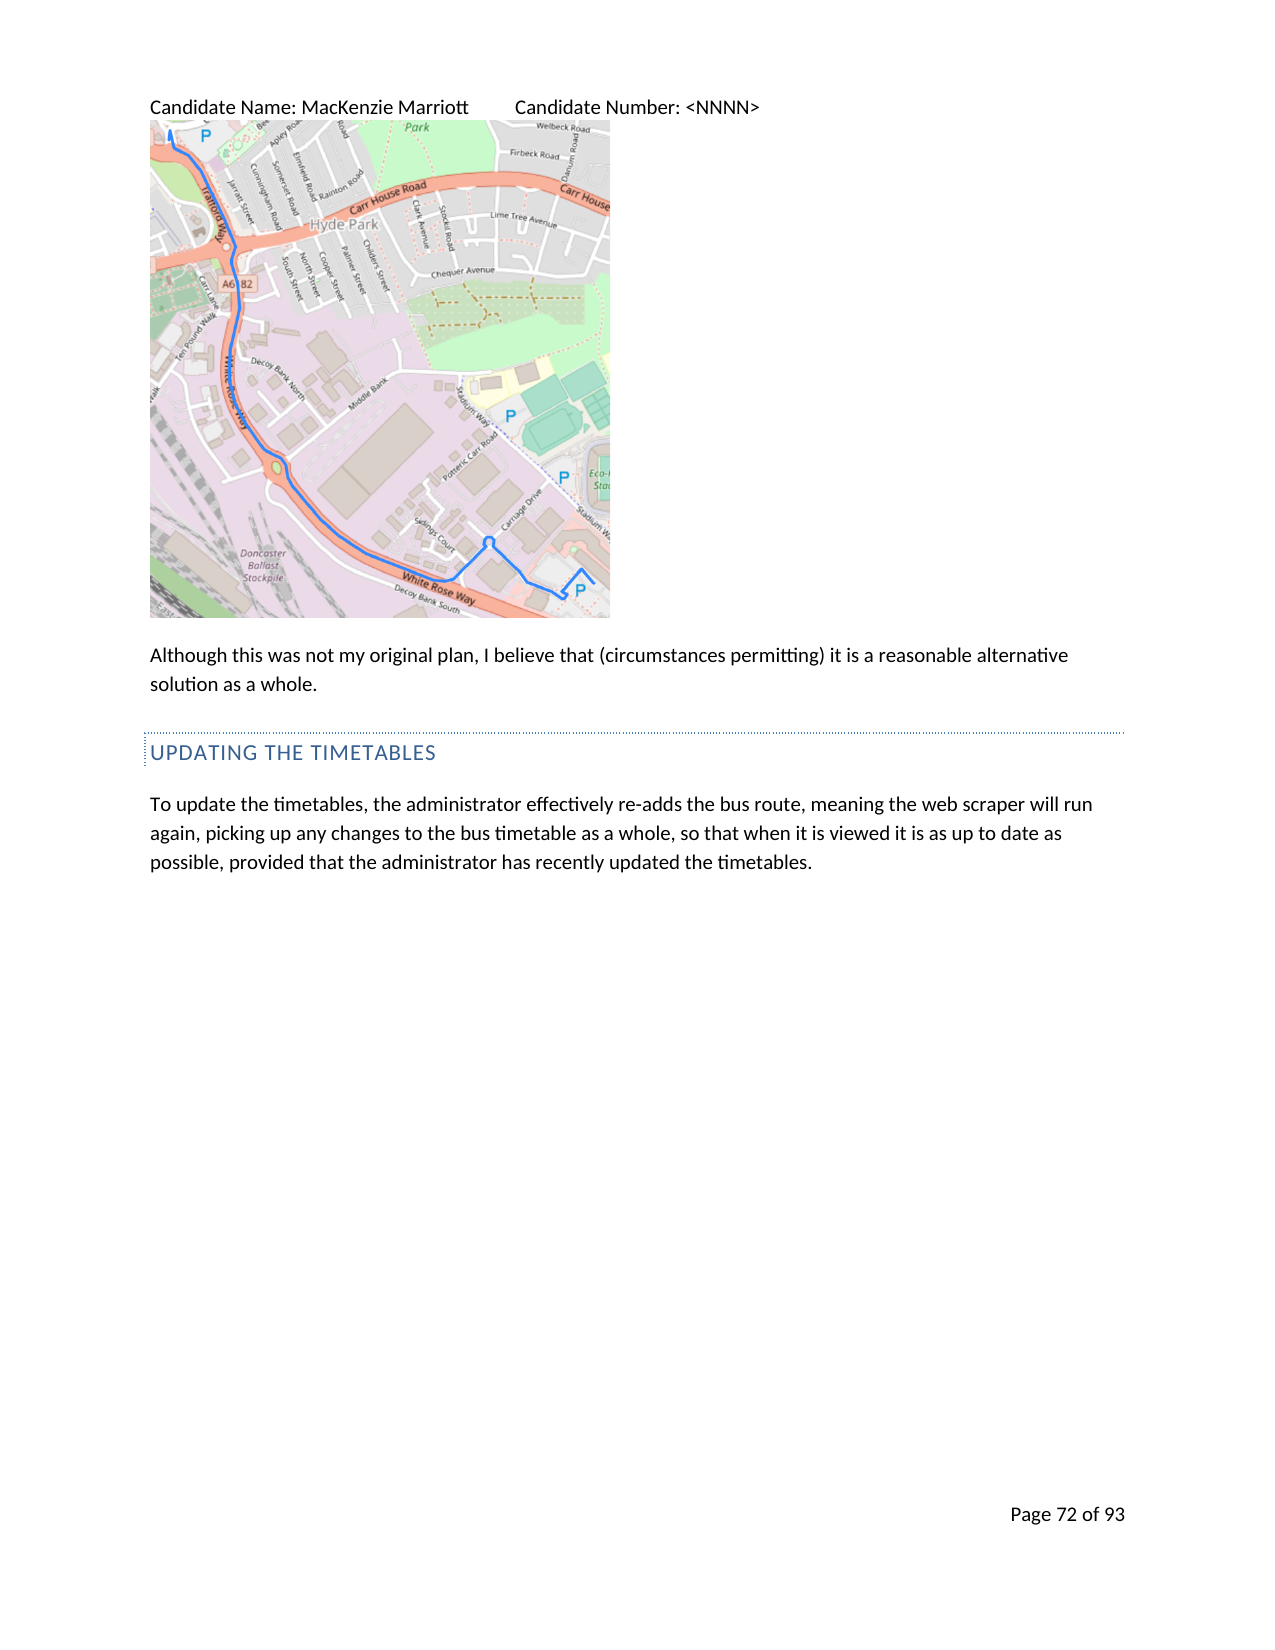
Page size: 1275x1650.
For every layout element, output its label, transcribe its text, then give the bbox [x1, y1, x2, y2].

text To update the timetables, the administrator effectively re-adds the bus route, meaning the web scraper will run again, picking up any changes to the bus timetable as a whole, so that when it is viewed it is as up to date as possible, provided that the administrator has recently updated the timetables. [150, 791, 1125, 874]
subtitle updating the timetables [144, 732, 1125, 766]
text Although this was not my original plan, I believe that (circumstances permitting) it is a reasonable alternative solution as a whole. [150, 642, 1125, 697]
picture [150, 120, 611, 618]
